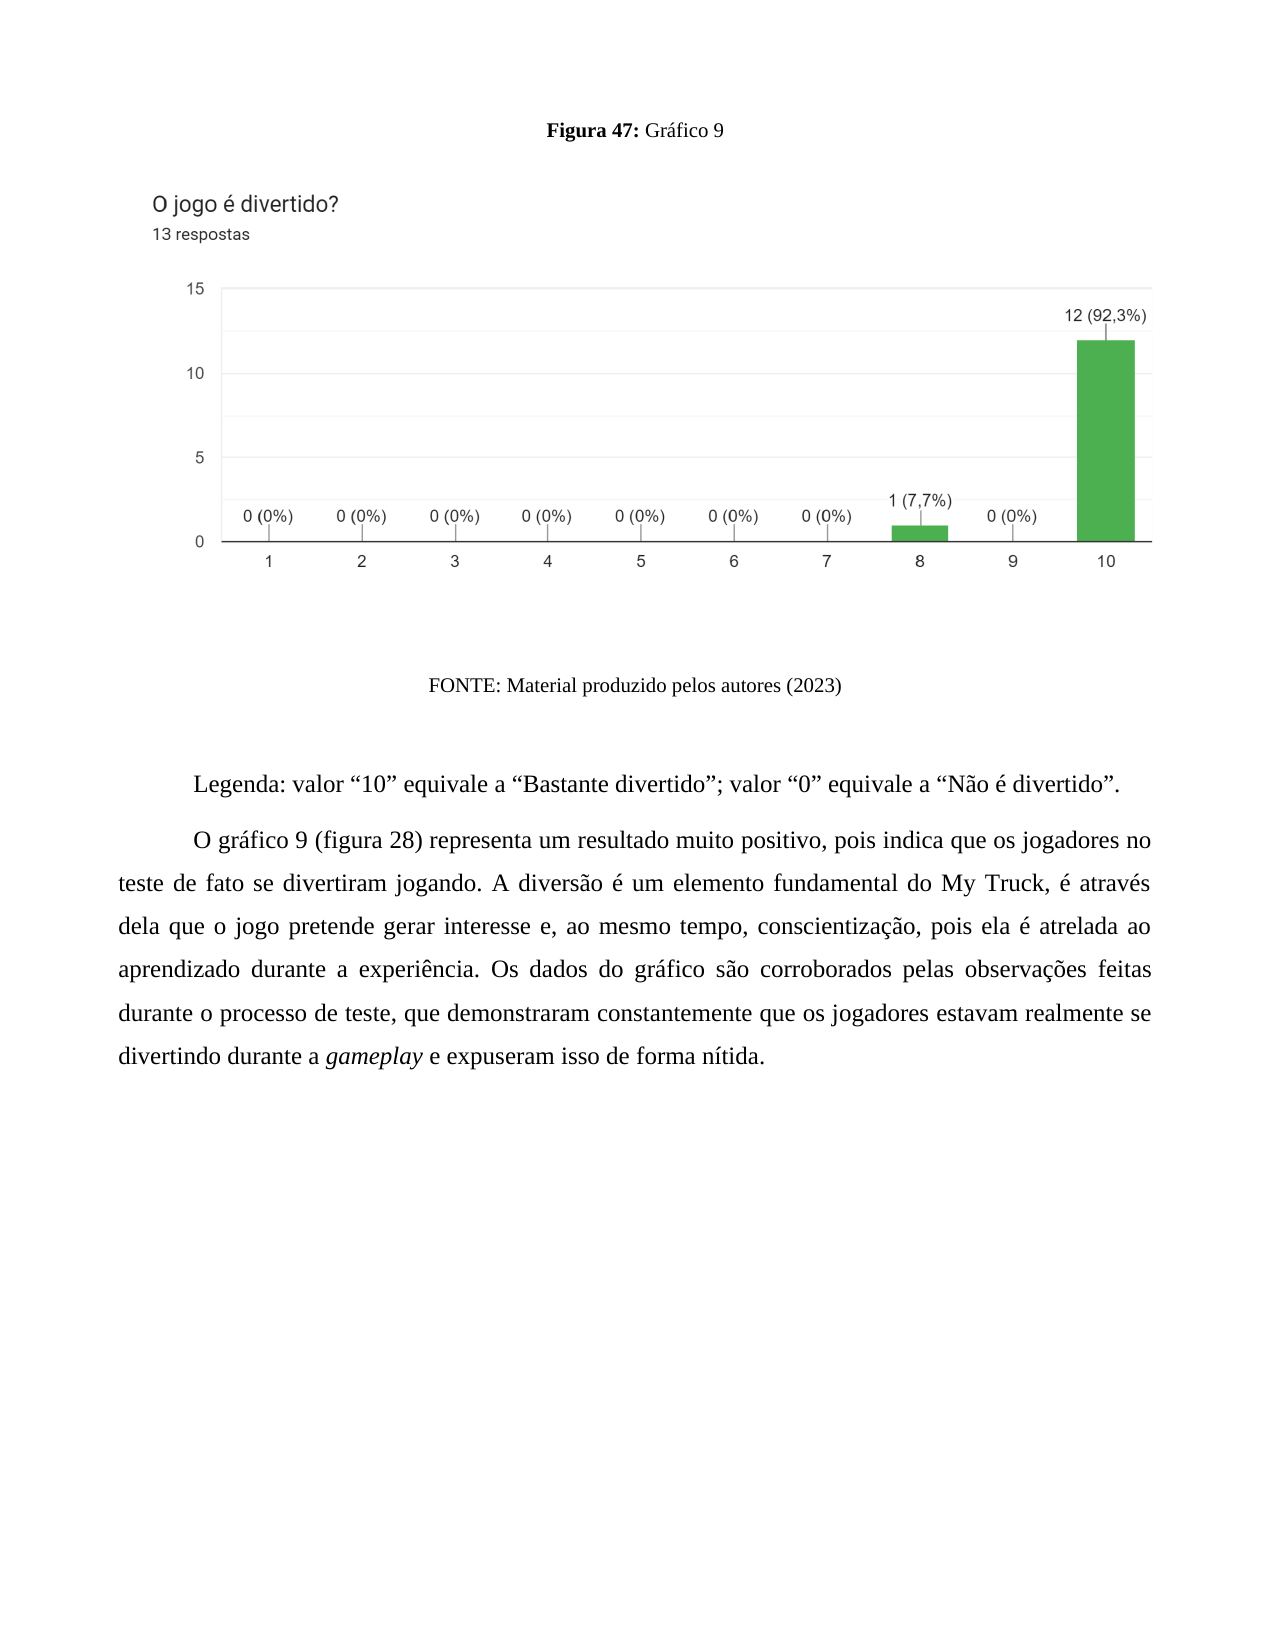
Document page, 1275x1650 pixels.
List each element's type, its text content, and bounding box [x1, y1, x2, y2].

text FONTE: Material produzido pelos autores (2023) [118, 672, 1152, 697]
picture [118, 155, 1153, 647]
text O gráfico 9 (figura 28) representa um resultado muito positivo, pois indica que os jogadores no teste de fato se divertiram jogando. A diversão é um elemento fundamental do My Truck, é através dela que o jogo pretende gerar interesse e, ao mesmo tempo, conscientização, pois ela é atrelada ao aprendizado durante a experiência. Os dados do gráfico são corroborados pelas observações feitas durante o processo de teste, que demonstraram constantemente que os jogadores estavam realmente se divertindo durante a gameplay e expuseram isso de forma nítida. [118, 825, 1152, 1069]
text Figura 47: Gráfico 9 [118, 118, 1152, 155]
text Legenda: valor “10” equivale a “Bastante divertido”; valor “0” equivale a “Não é divertido”. [118, 769, 1152, 798]
